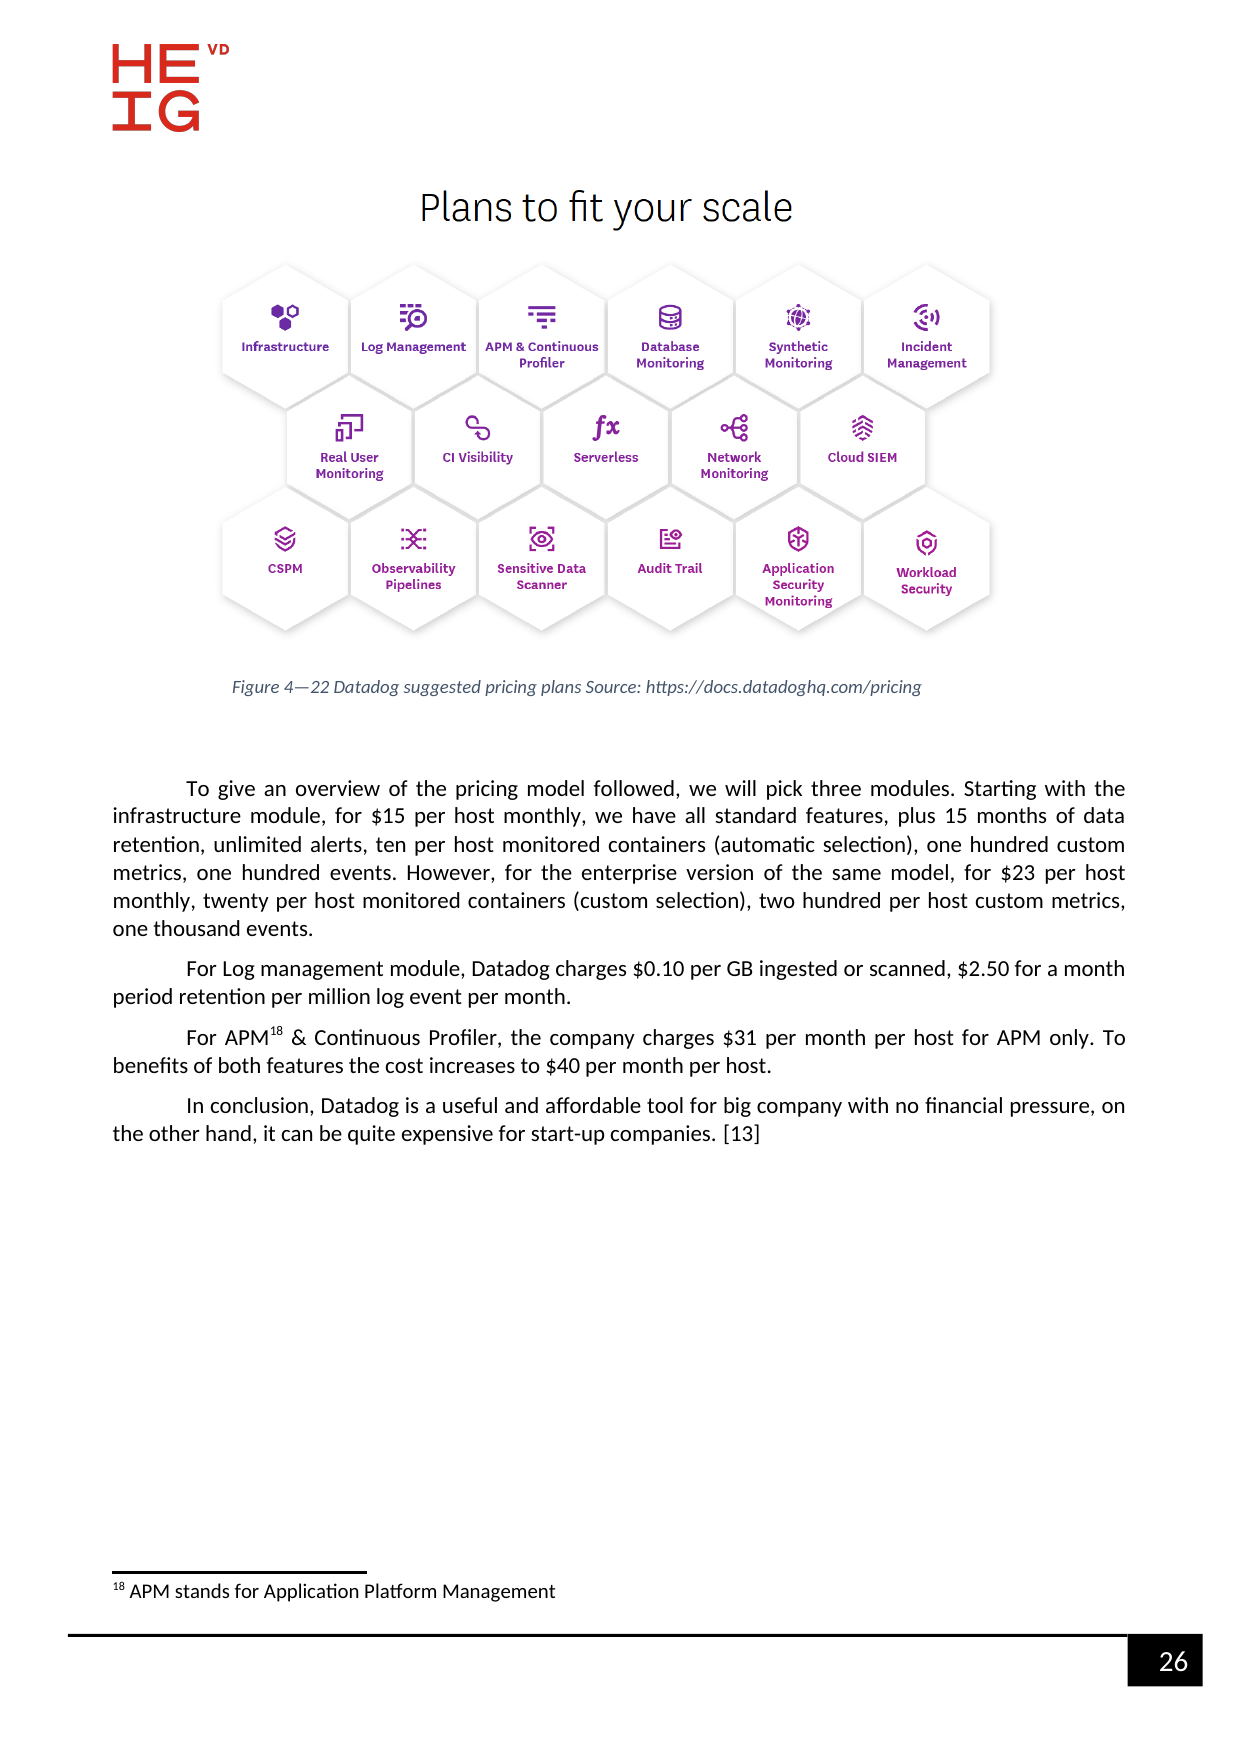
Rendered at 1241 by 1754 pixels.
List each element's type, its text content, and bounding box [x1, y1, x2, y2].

text For Log management module, Datadog charges $0.10 per GB ingested or scanned, $2.50 for a month period retention per million log event per month. [112, 954, 1128, 1010]
text For APM & Continuous Profiler, the company charges $31 per month per host for APM only. To benefits of both features the cost increases to $40 per month per host. [112, 1023, 1128, 1079]
picture [112, 44, 229, 132]
text To give an overview of the pricing model followed, we will pick three modules. Starting with the infrastructure module, for $15 per host monthly, we have all standard features, plus 15 months of data retention, unlimited alerts, ten per host monitored containers (automatic selection), one hundred custom metrics, one hundred events. However, for the enterprise version of the same model, for $23 per host monthly, twenty per host monitored containers (custom selection), two hundred per host custom metrics, one thousand events. [112, 774, 1128, 942]
picture [172, 165, 1065, 650]
text In conclusion, Datadog is a useful and affordable tool for big company with no financial pressure, on the other hand, it can be quite expensive for start-up companies. [112, 1091, 1128, 1147]
